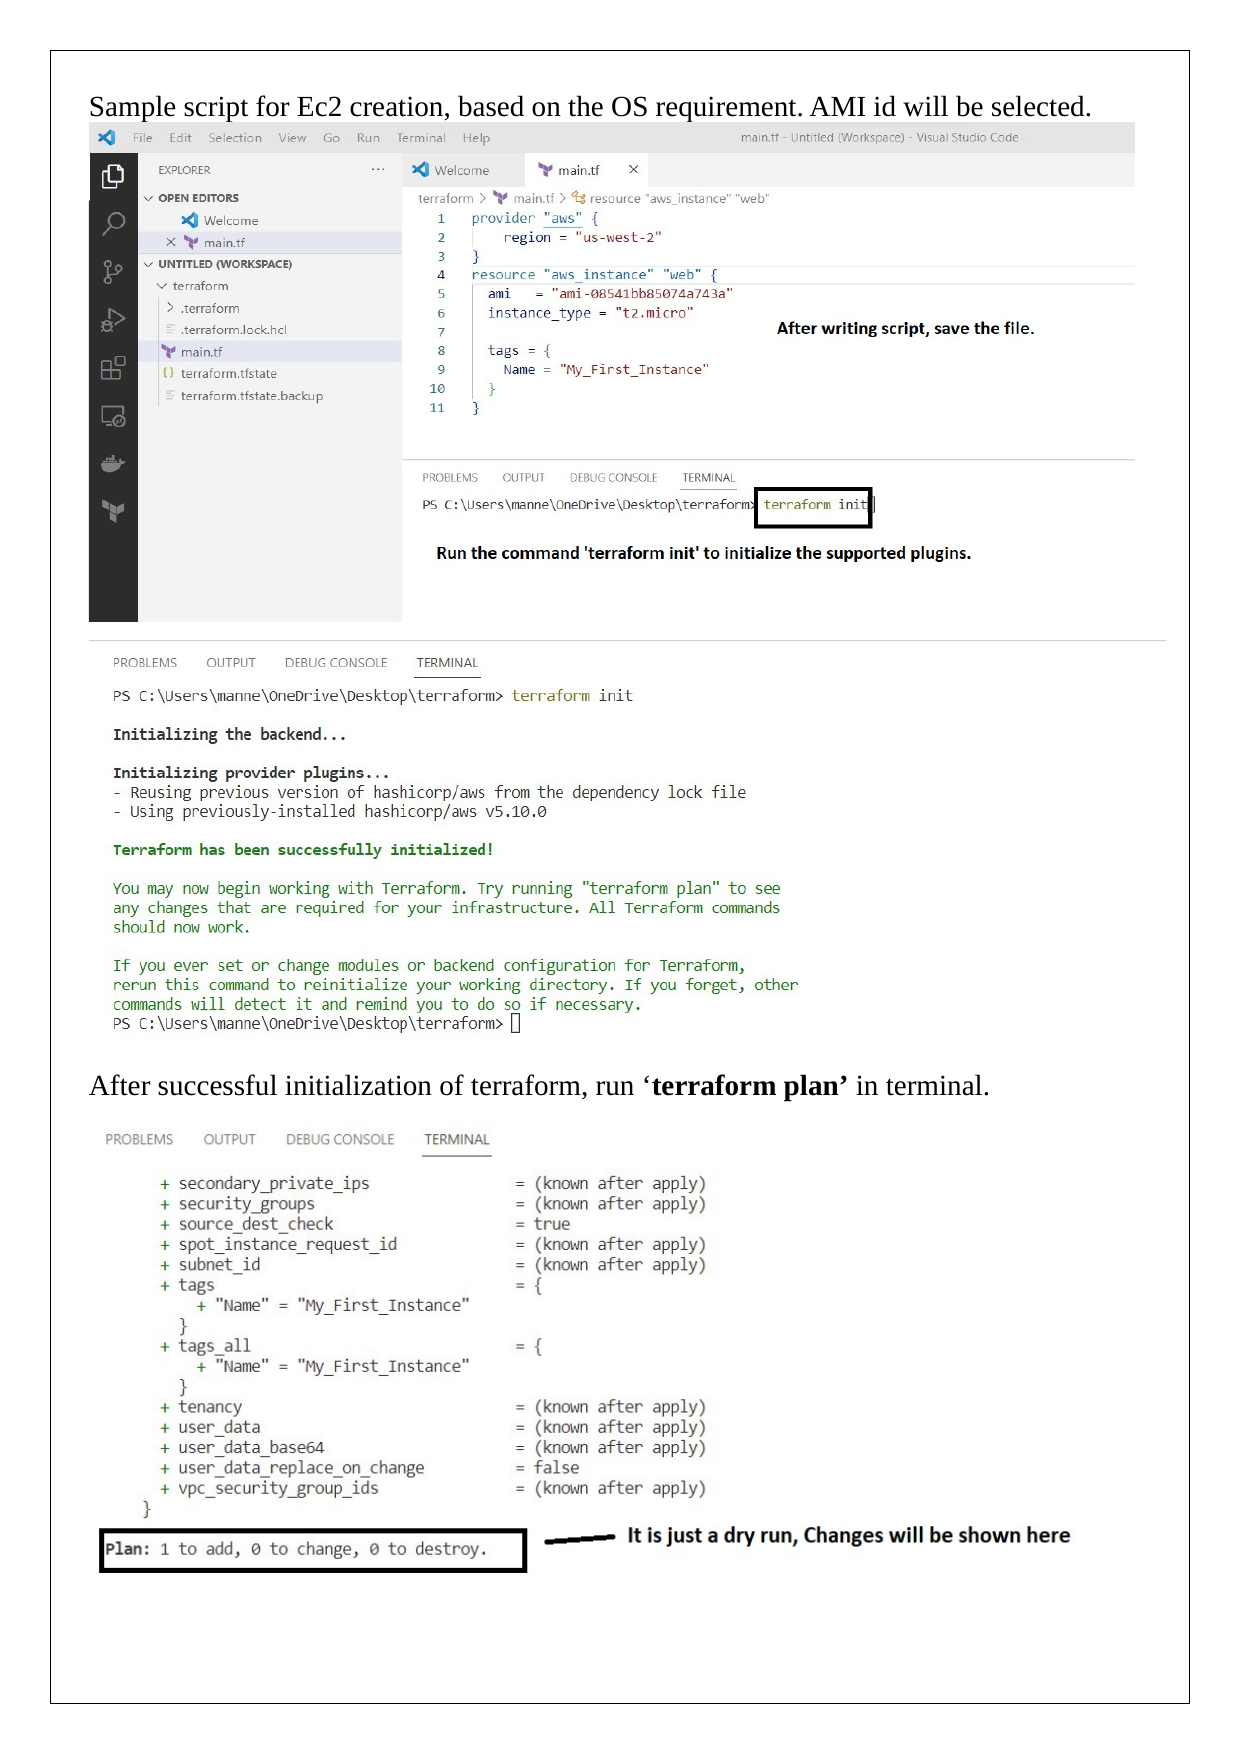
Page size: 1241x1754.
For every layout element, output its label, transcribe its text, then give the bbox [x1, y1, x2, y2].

text After successful initialization of terraform, run ‘terraform plan’ in terminal. [89, 1066, 1167, 1101]
text Sample script for Ec2 creation, based on the OS requirement. AMI id will be selected. [89, 89, 1167, 122]
picture [88, 122, 1135, 622]
picture [88, 1120, 1167, 1575]
picture [88, 640, 1167, 1066]
